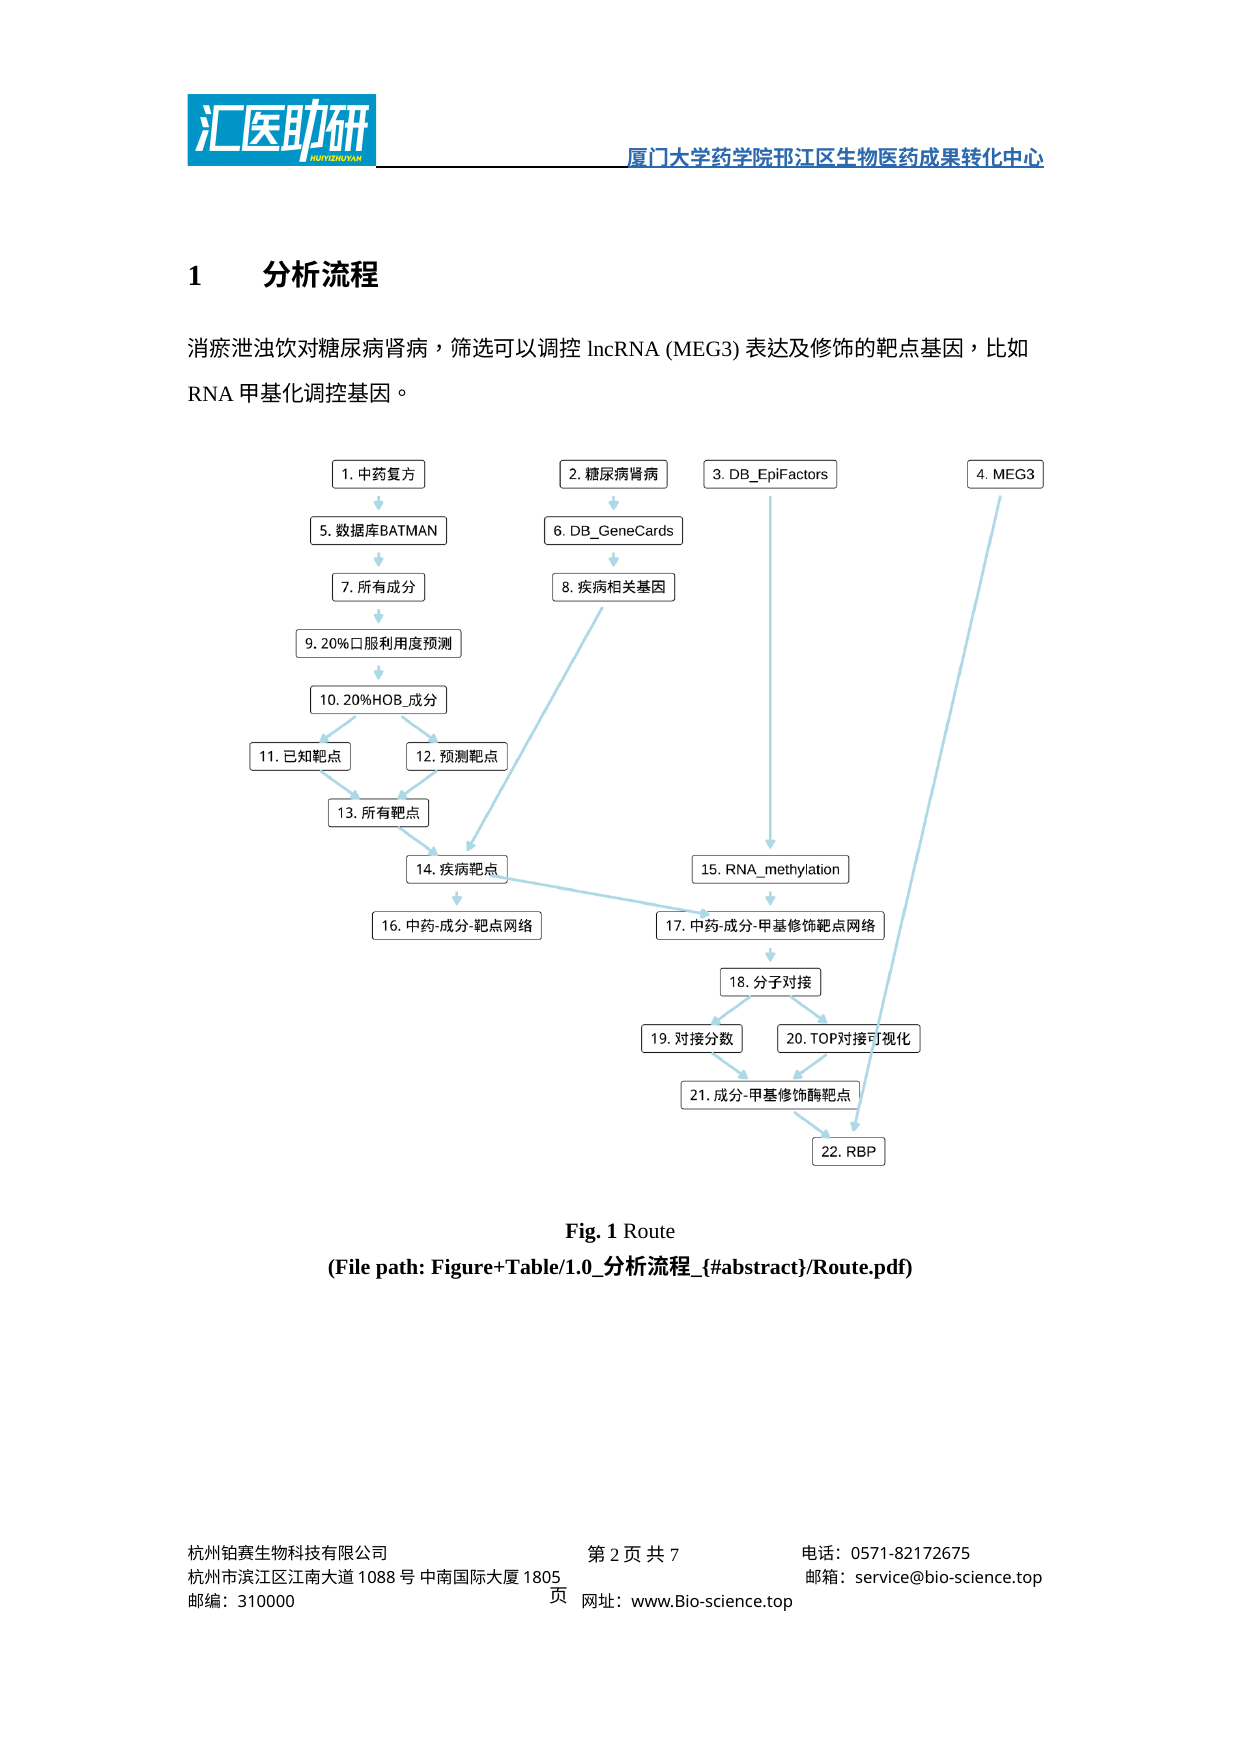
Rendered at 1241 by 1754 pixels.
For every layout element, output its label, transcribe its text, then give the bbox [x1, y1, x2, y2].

subtitle 1 分析流程 [187, 255, 1053, 294]
text (File path: Figure+Table/1.0_分析流程_{#abstract}/Route.pdf) [187, 1251, 1053, 1281]
text 消瘀泄浊饮对糖尿病肾病，筛选可以调控 lncRNA (MEG3) 表达及修饰的靶点基因，比如RNA甲基化调控基因。 [187, 333, 1053, 407]
picture [187, 441, 1118, 1185]
picture [282, 99, 327, 161]
picture [243, 106, 284, 150]
picture [201, 118, 208, 127]
picture [327, 106, 368, 150]
text Fig. 1 Route [187, 1218, 1053, 1244]
picture [210, 106, 243, 150]
picture [196, 131, 208, 150]
picture [204, 106, 210, 114]
